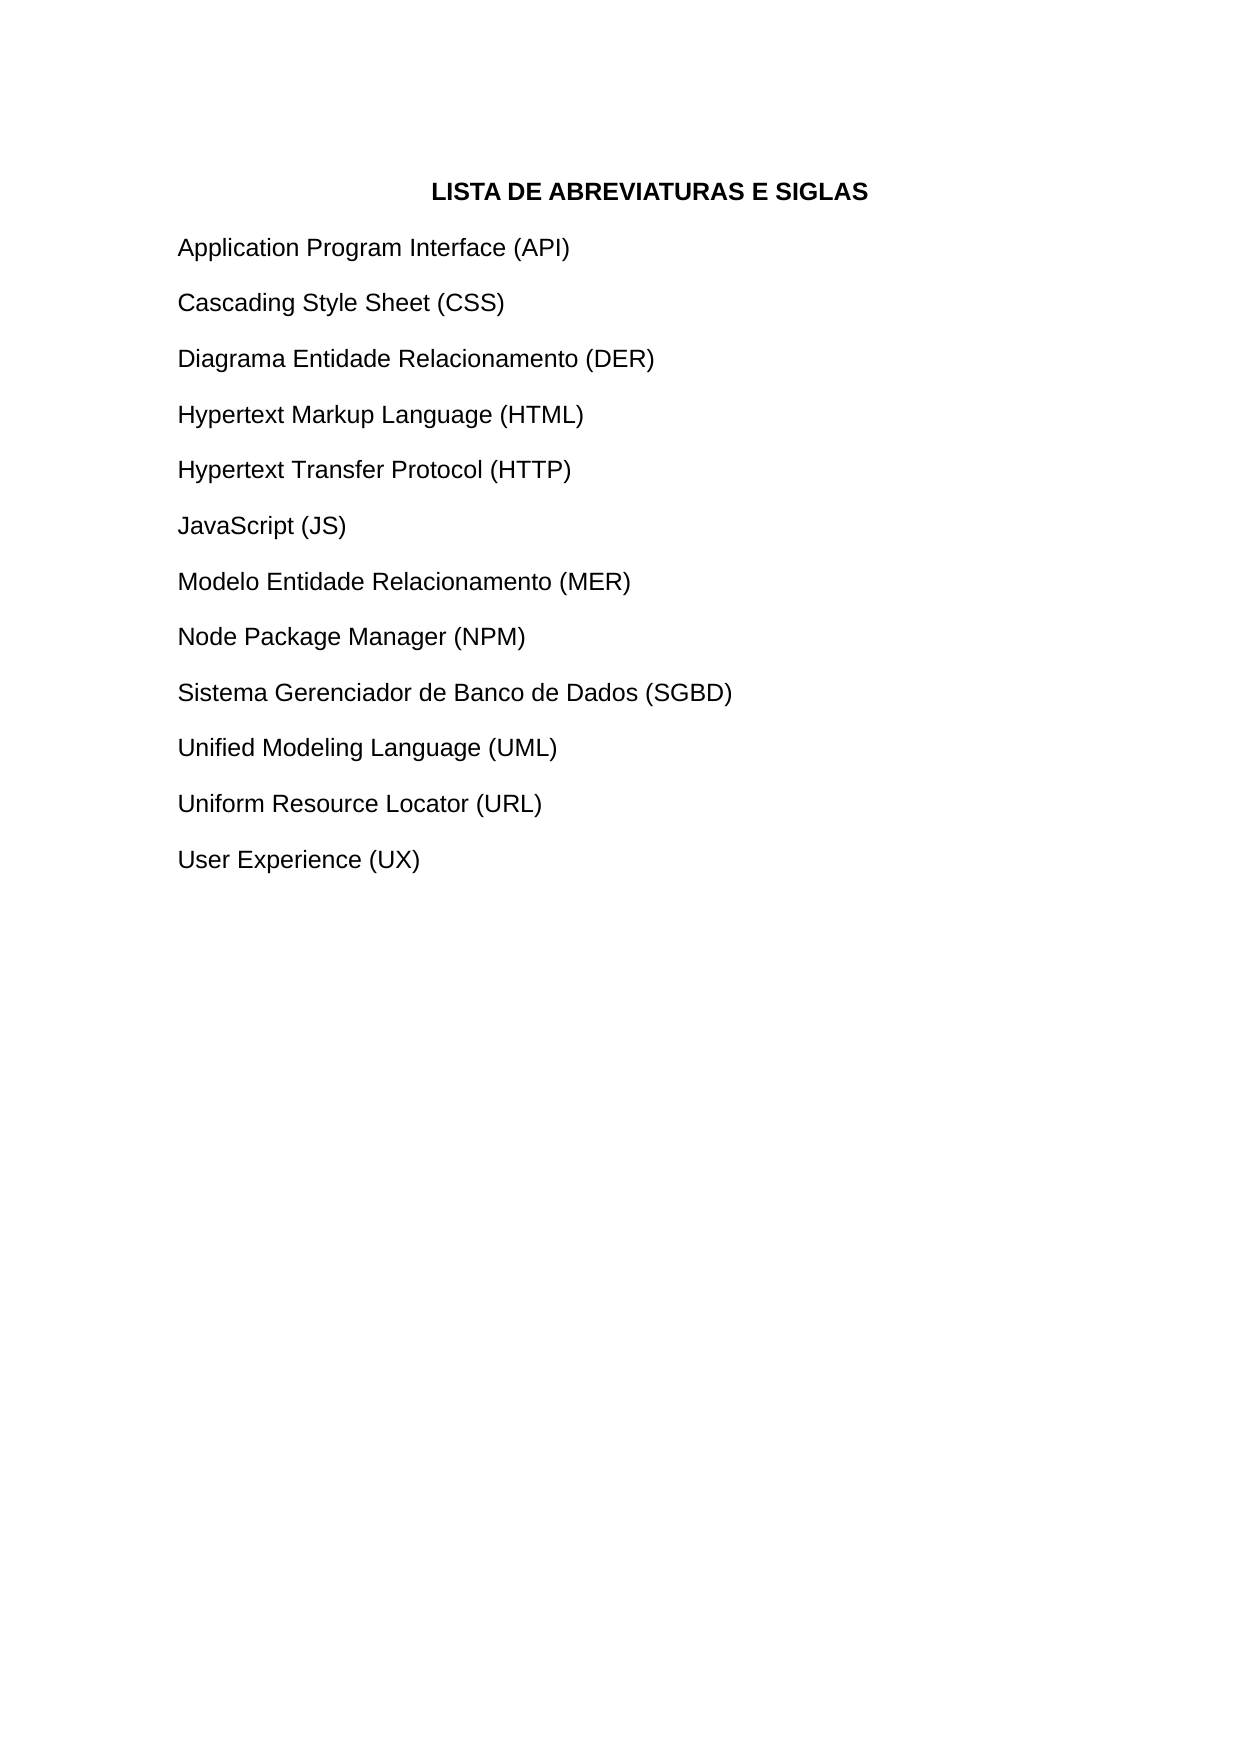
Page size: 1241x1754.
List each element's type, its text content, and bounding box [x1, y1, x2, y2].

text JavaScript (JS) [177, 511, 1122, 540]
text Sistema Gerenciador de Banco de Dados (SGBD) [177, 678, 1122, 707]
text Application Program Interface (API) [177, 233, 1122, 262]
text Hypertext Markup Language (HTML) [177, 400, 1122, 428]
text Hypertext Transfer Protocol (HTTP) [177, 455, 1122, 484]
text Uniform Resource Locator (URL) [177, 789, 1122, 818]
text LISTA DE ABREVIATURAS E SIGLAS [177, 177, 1122, 206]
text Unified Modeling Language (UML) [177, 733, 1122, 762]
text Node Package Manager (NPM) [177, 622, 1122, 651]
text Diagrama Entidade Relacionamento (DER) [177, 344, 1122, 373]
text Modelo Entidade Relacionamento (MER) [177, 567, 1122, 595]
text User Experience (UX) [177, 845, 1122, 873]
text Cascading Style Sheet (CSS) [177, 288, 1122, 317]
